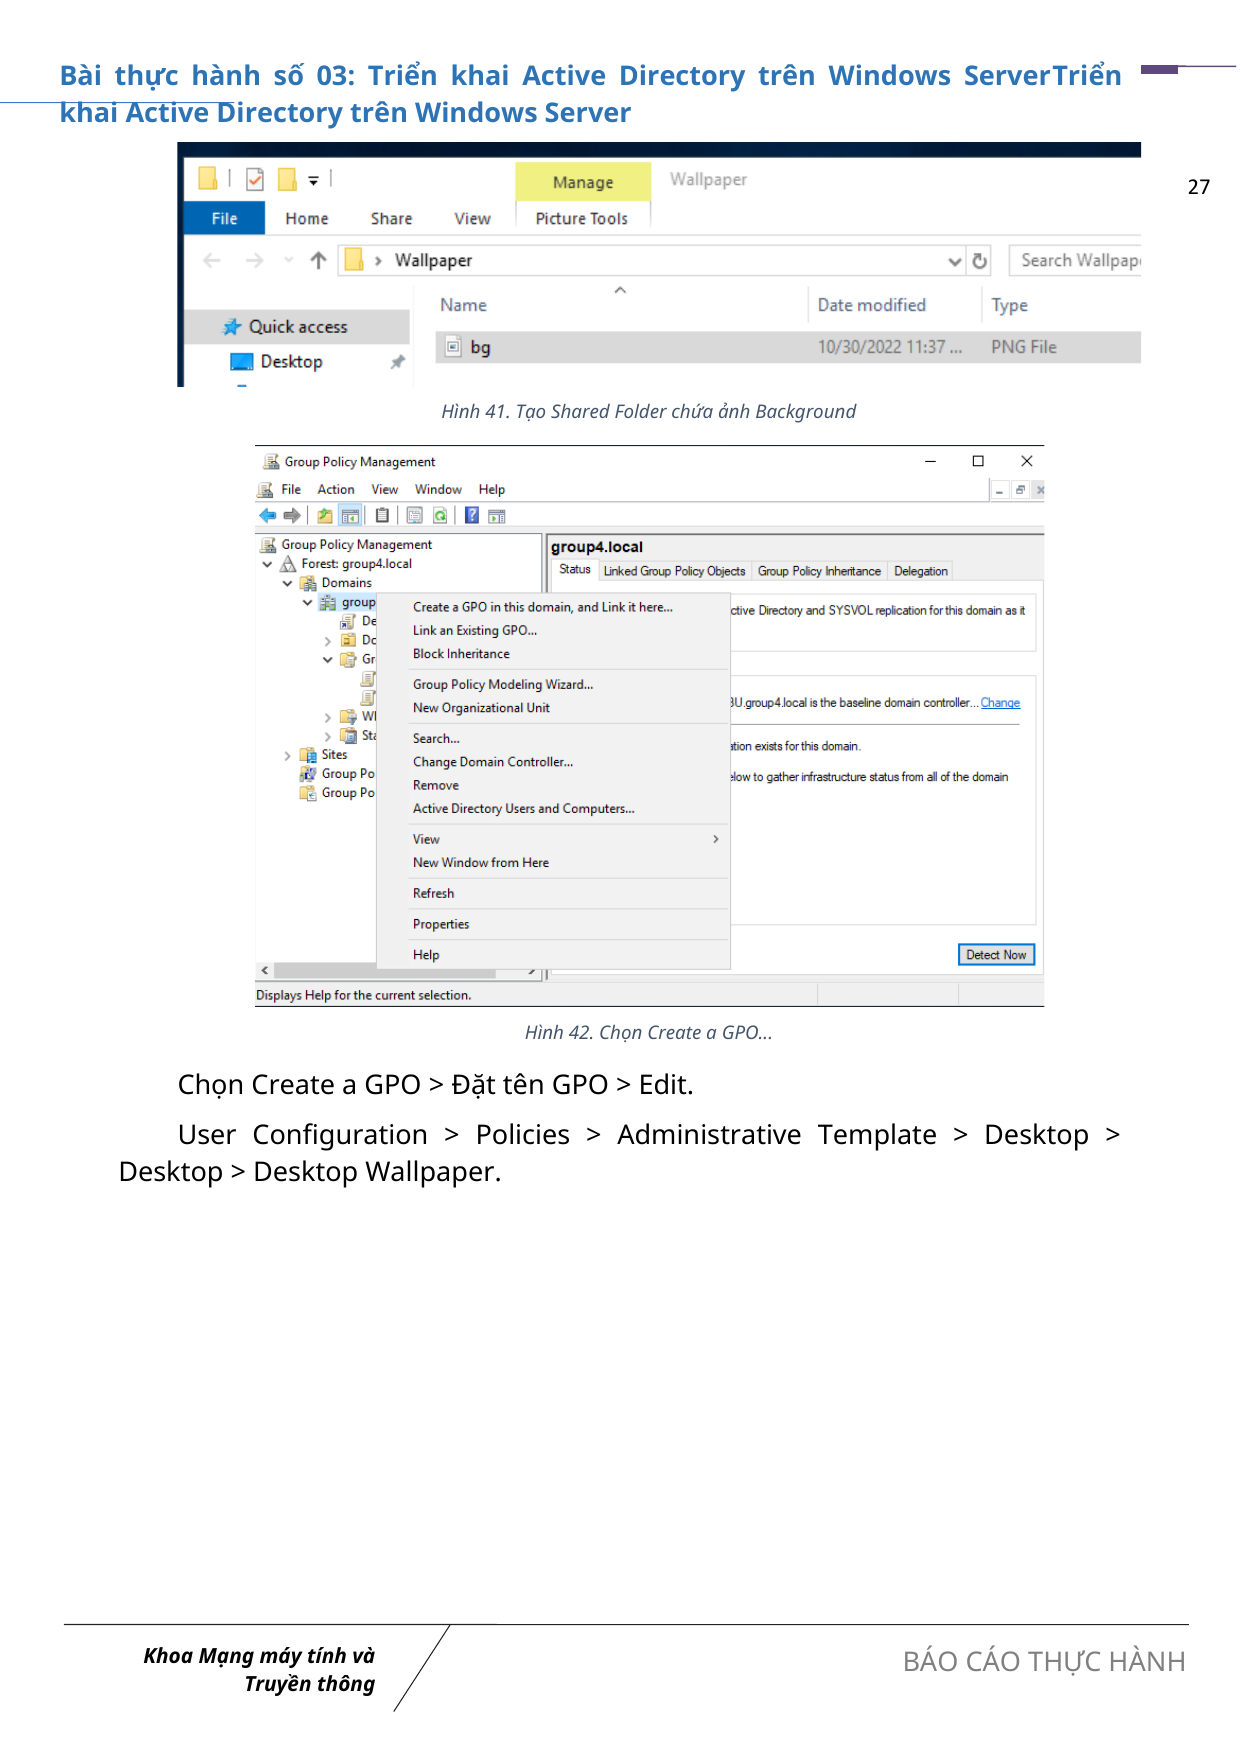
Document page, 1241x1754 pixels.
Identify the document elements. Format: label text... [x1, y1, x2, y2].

text Hình 42. Chọn Create a GPO... [118, 1019, 1122, 1045]
text User Configuration > Policies > Administrative Template > Desktop > Desktop > Desktop Wallpaper. [118, 1115, 1122, 1189]
picture [255, 445, 1045, 1007]
text Hình 41. Tạo Shared Folder chứa ảnh Background [118, 398, 1122, 424]
picture [177, 142, 1142, 387]
text Chọn Create a GPO > Đặt tên GPO > Edit. [118, 1066, 1122, 1103]
